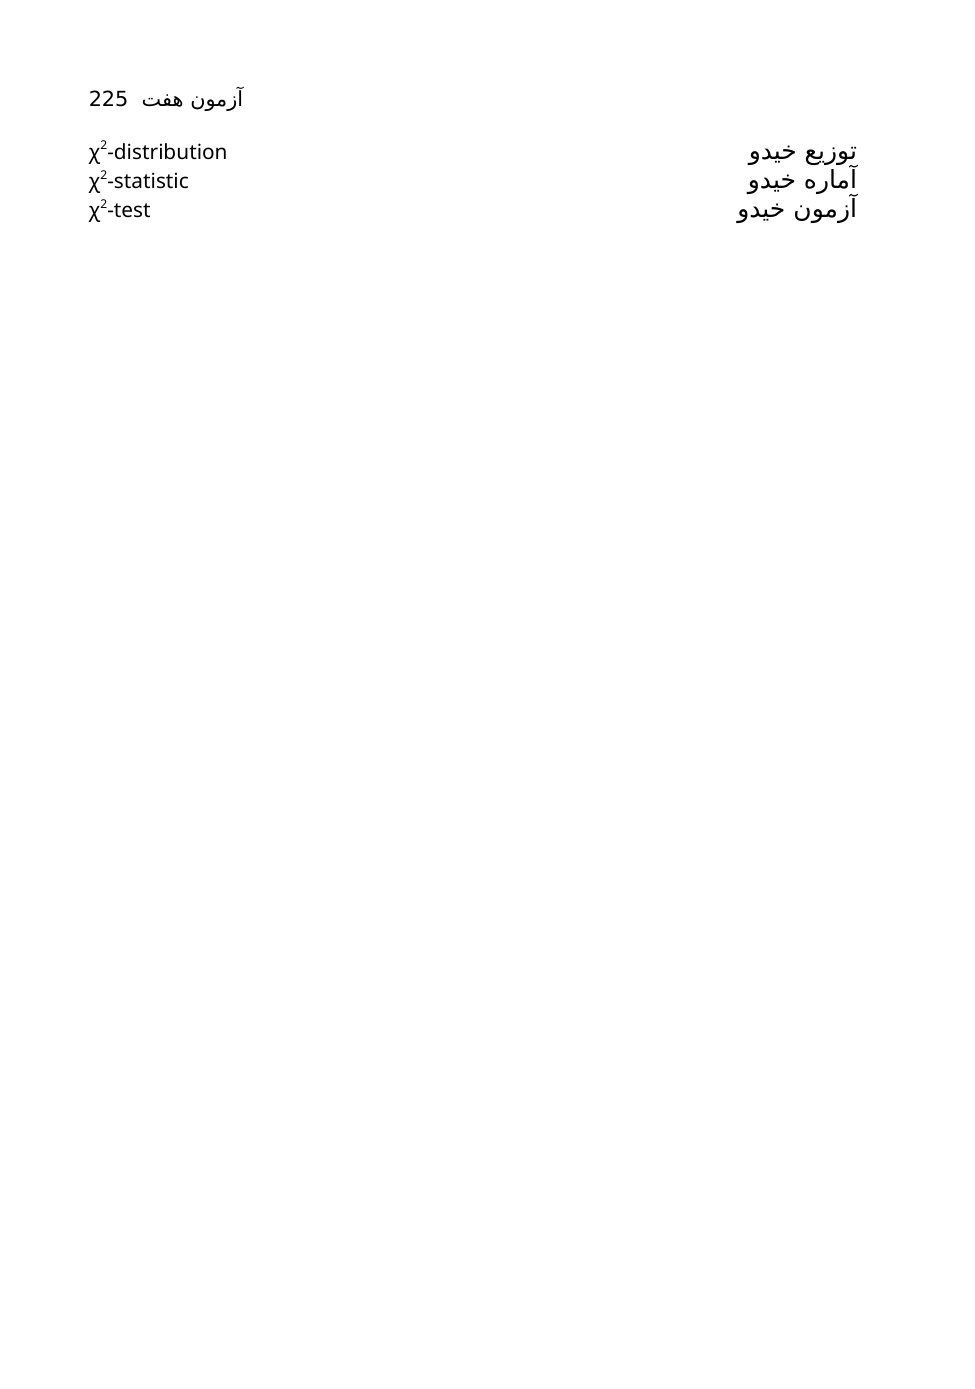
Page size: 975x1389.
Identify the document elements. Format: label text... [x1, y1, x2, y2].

text آزمون خی‏دو χ2-test [89, 194, 857, 224]
text توزیع خی‏دو χ2-distribution [89, 136, 857, 165]
text آماره خی‏دو χ2-statistic [89, 165, 857, 194]
